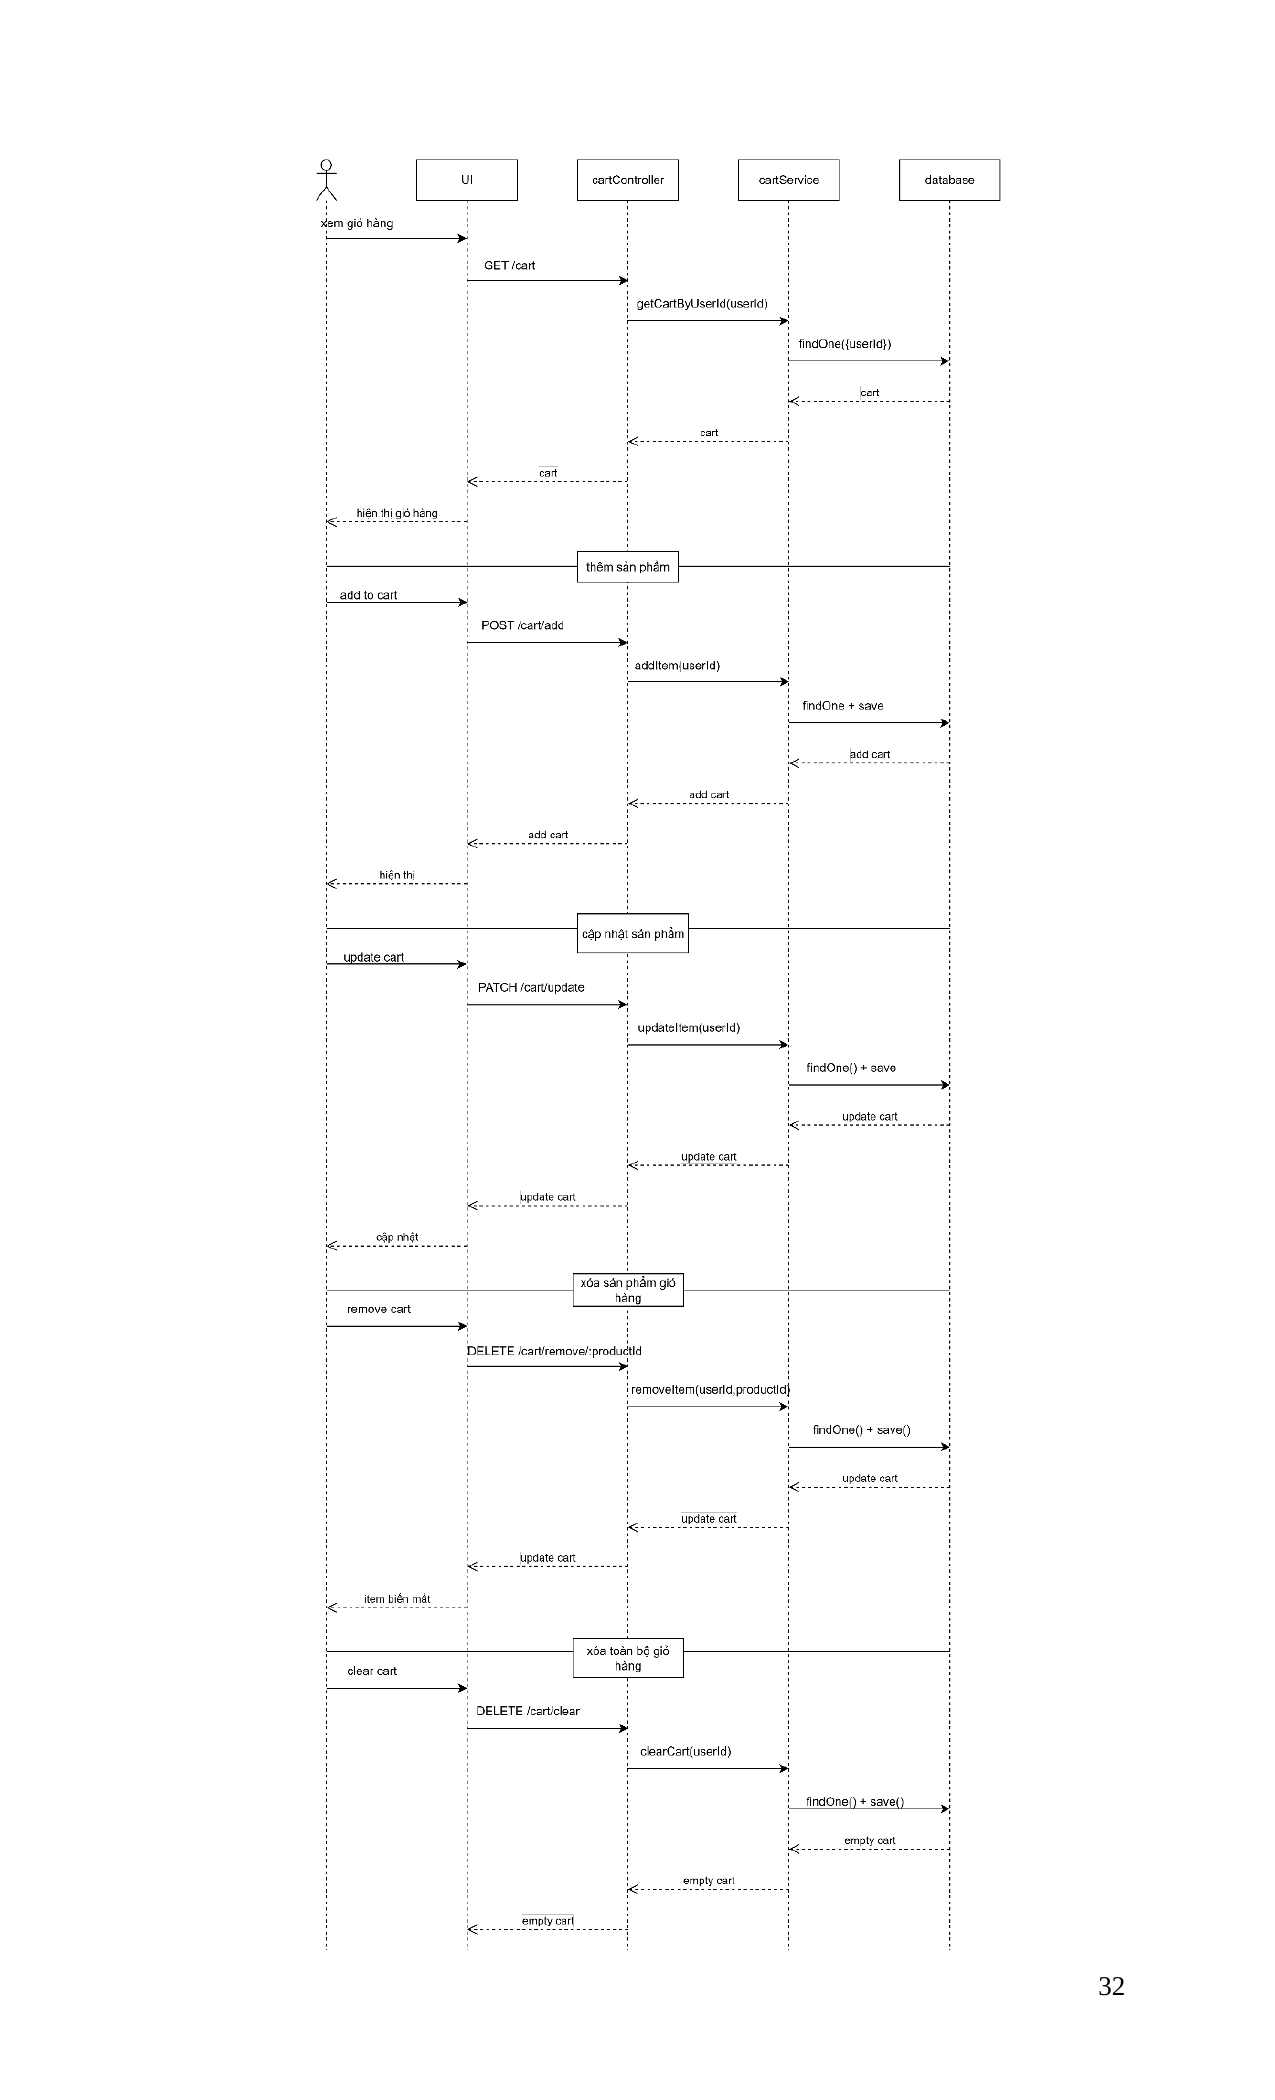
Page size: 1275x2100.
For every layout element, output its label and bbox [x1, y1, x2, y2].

picture [265, 149, 1010, 1950]
